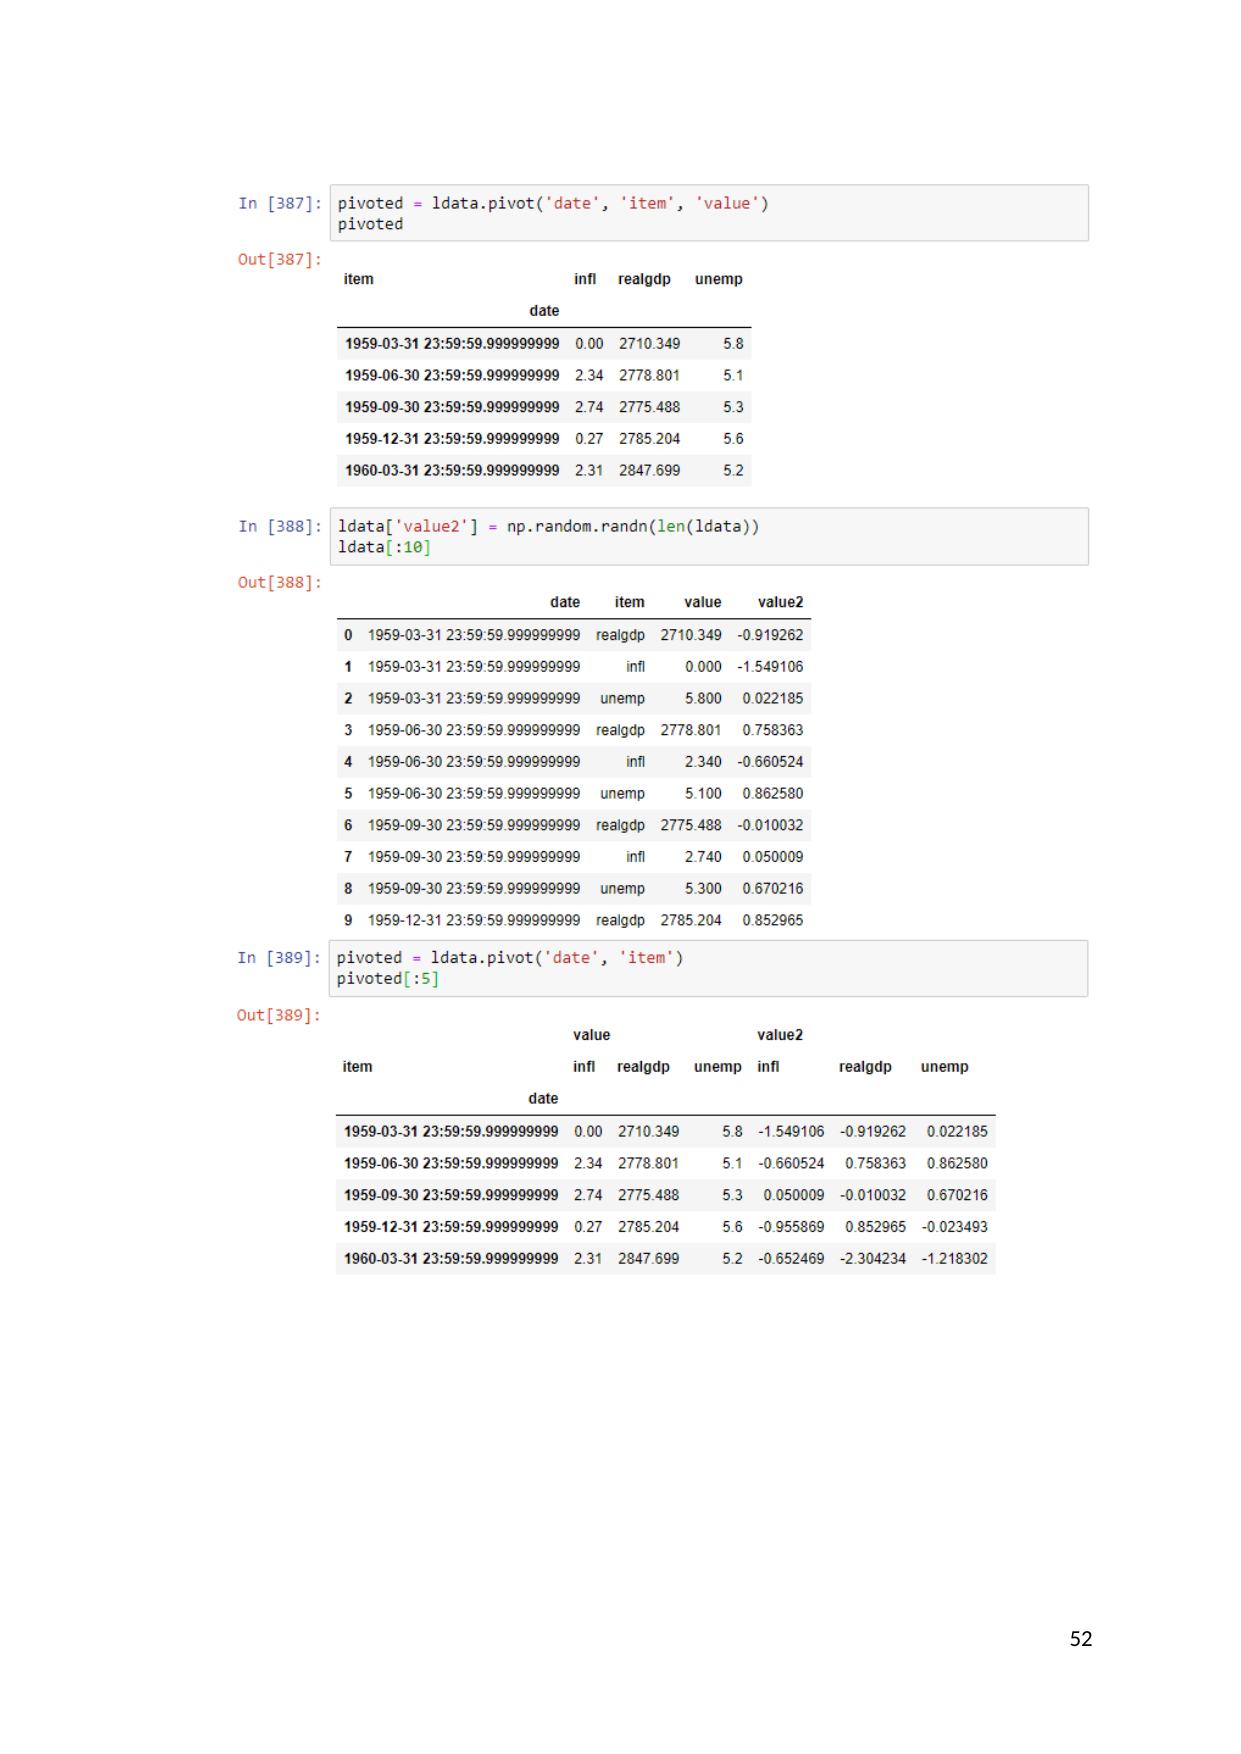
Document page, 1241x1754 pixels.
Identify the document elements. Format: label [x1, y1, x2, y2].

picture [236, 935, 1091, 1281]
picture [236, 177, 1093, 934]
